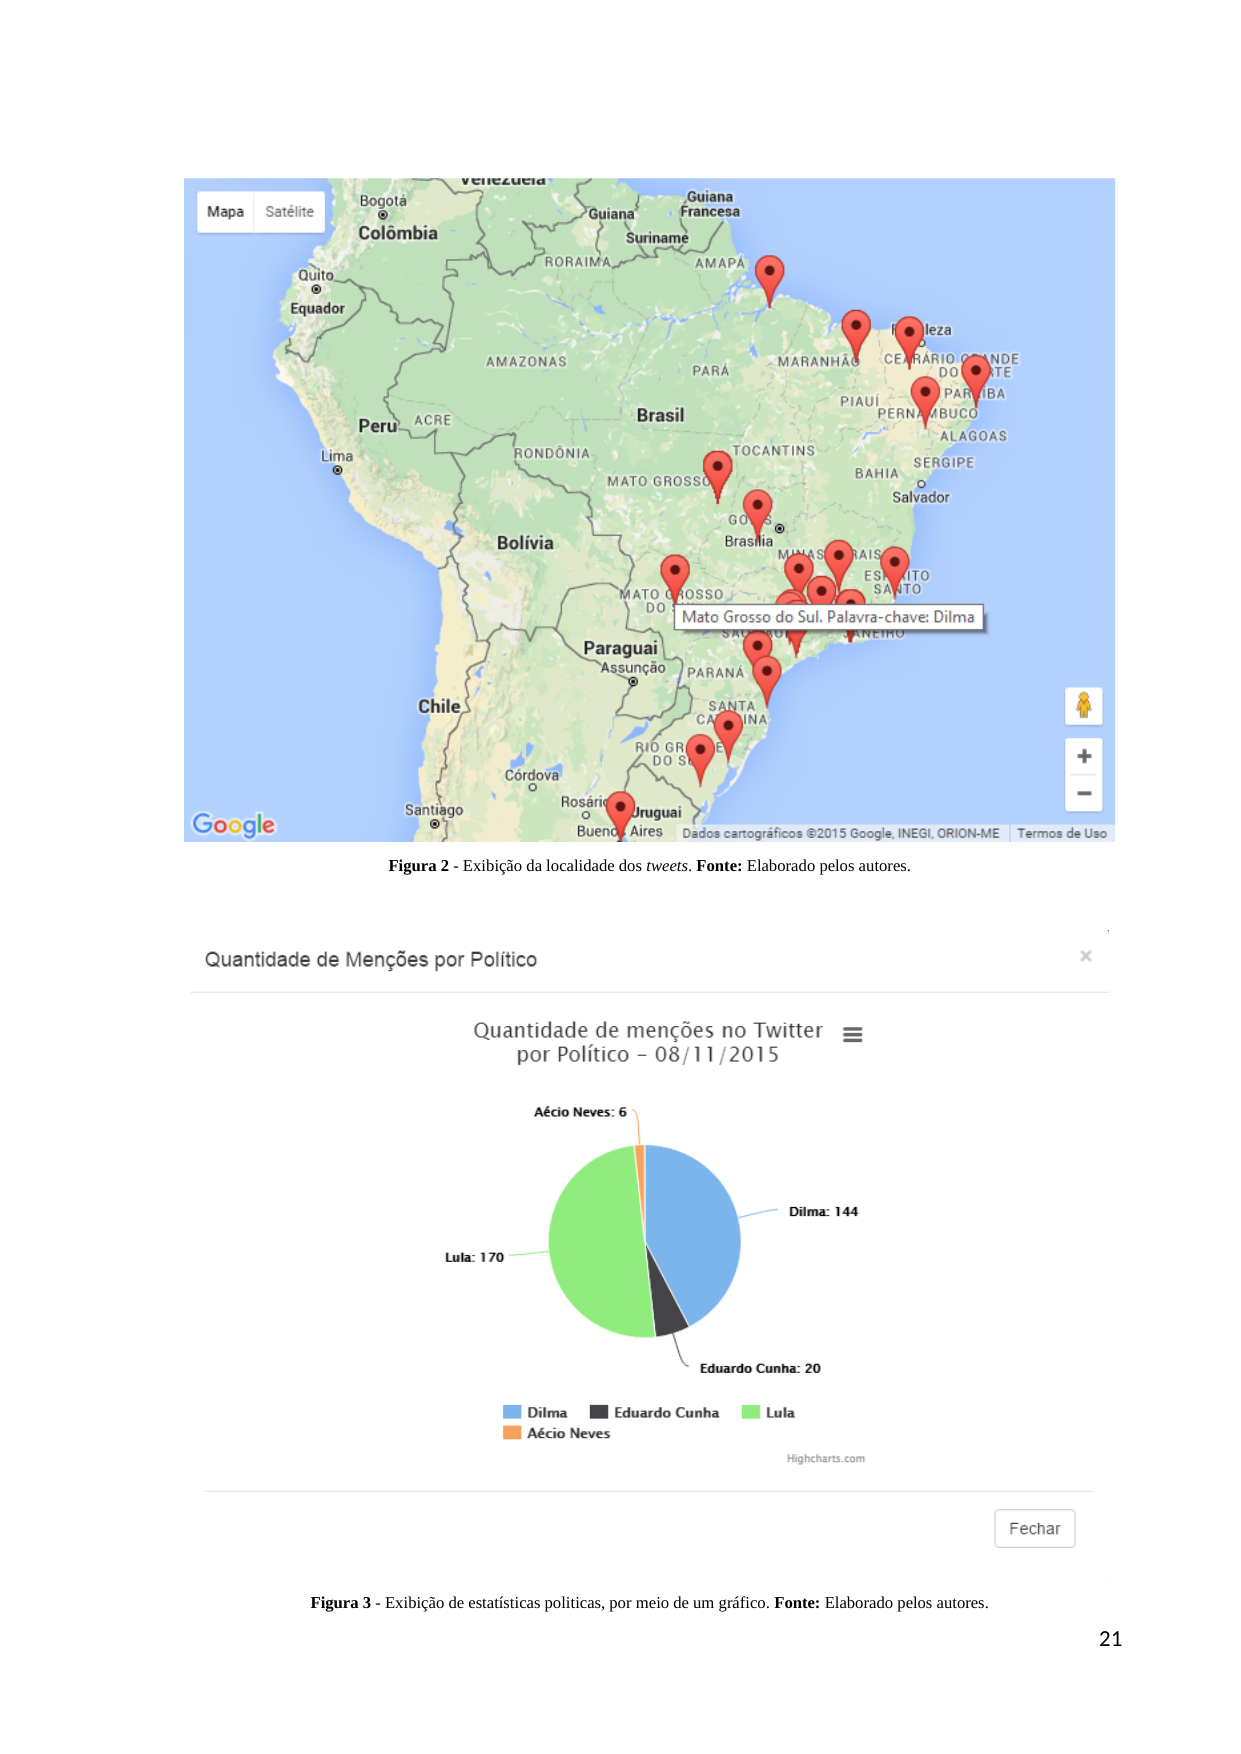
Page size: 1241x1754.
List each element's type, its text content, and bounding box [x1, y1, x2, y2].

text Figura 3 - Exibição de estatísticas politicas, por meio de um gráfico. Fonte: Elaborado pelos autores. [177, 1593, 1122, 1612]
picture [190, 930, 1109, 1579]
text Figura 2 - Exibição da localidade dos tweets. Fonte: Elaborado pelos autores. [177, 856, 1122, 875]
picture [184, 177, 1116, 842]
